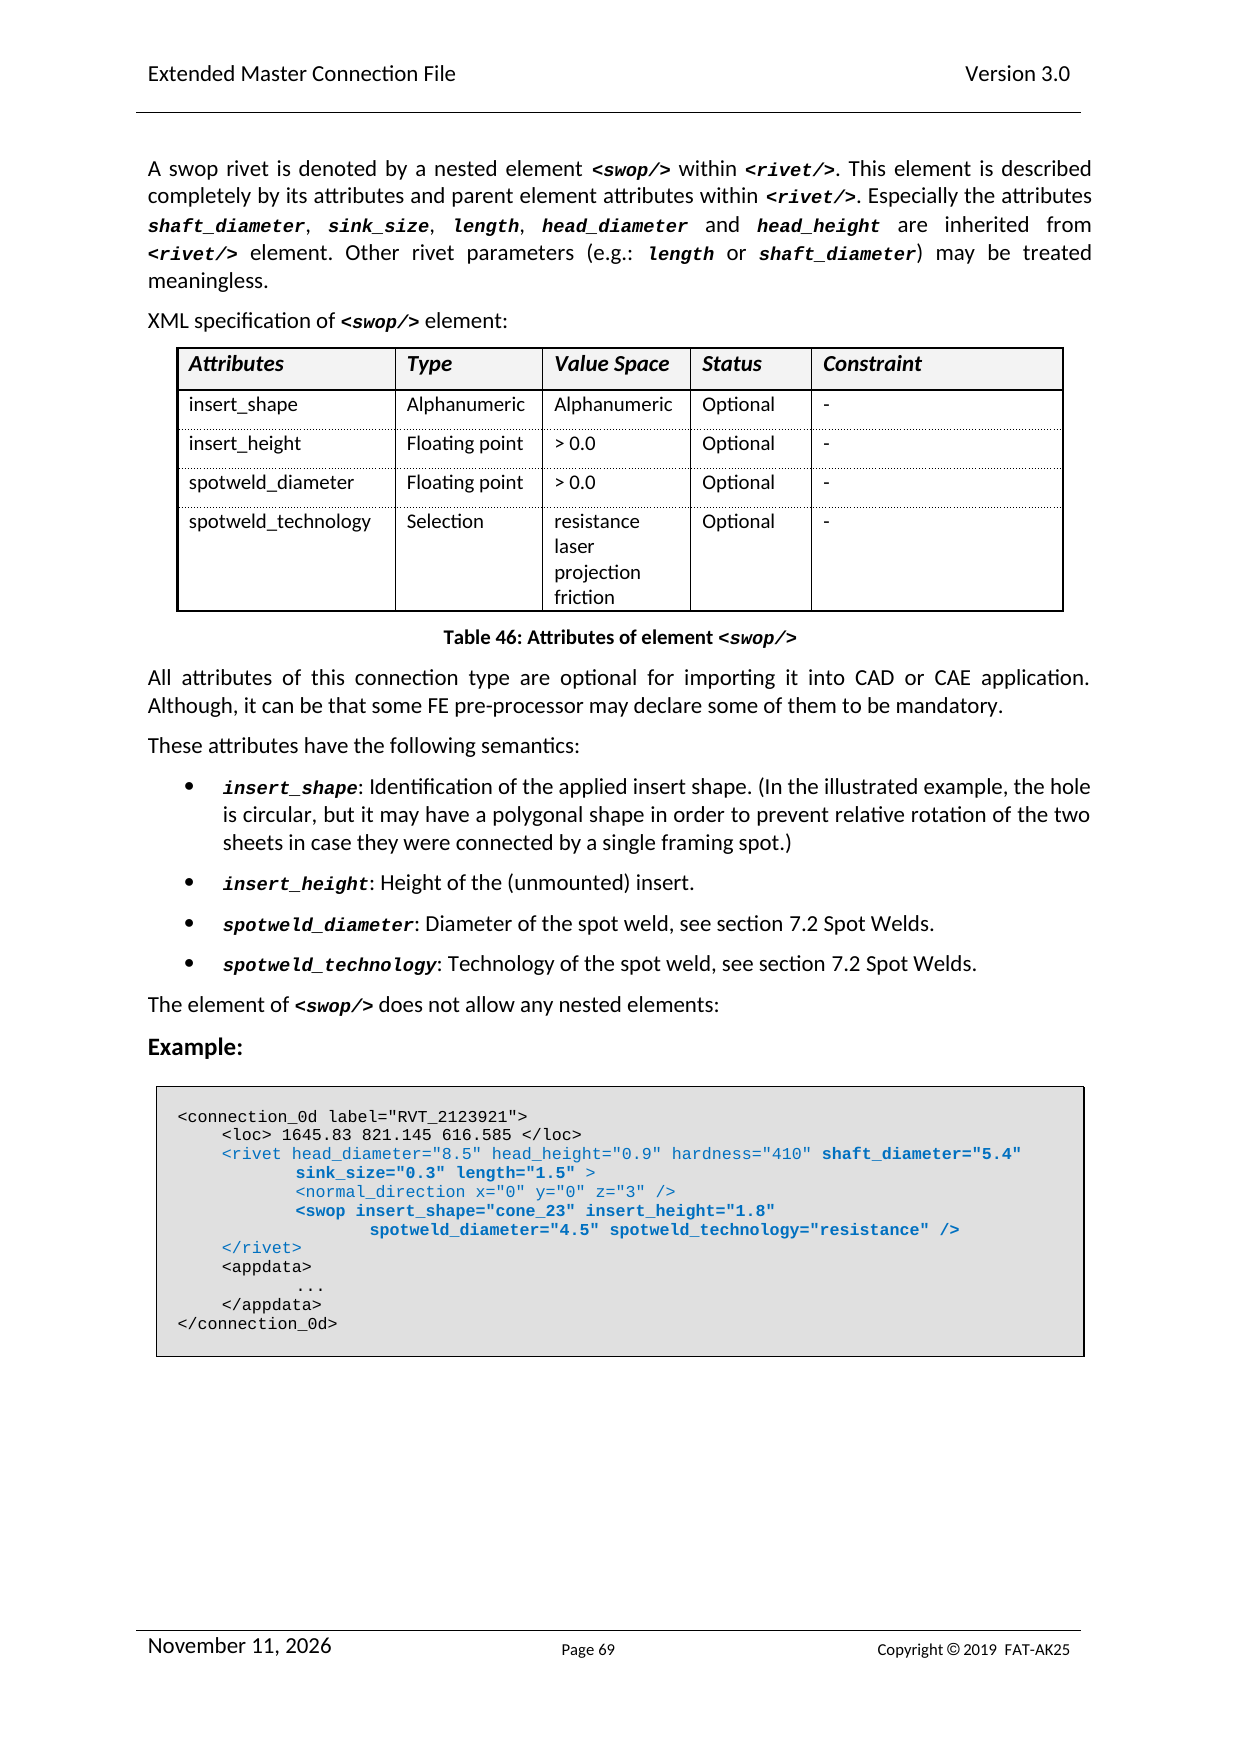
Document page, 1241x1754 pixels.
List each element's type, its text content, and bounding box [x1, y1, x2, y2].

text Table 46: Attributes of element <swop/> [148, 624, 1092, 650]
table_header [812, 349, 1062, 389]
text </appdata> [157, 1293, 1083, 1312]
text <normal_direction x="0" y="0" z="3" /> [157, 1180, 1083, 1199]
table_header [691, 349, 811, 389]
text sink_size="0.3" length="1.5" > [157, 1162, 1083, 1180]
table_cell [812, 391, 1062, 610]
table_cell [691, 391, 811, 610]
text A swop rivet is denoted by a nested element <swop/> within <rivet/>. This element is described completely by its attributes and parent element attributes within <rivet/>. Especially the attributes shaft_diameter, sink_size, length, head_diameter and head_height are inherited from <rivet/> element. Other rivet parameters (e.g.: length or shaft_diameter) may be treated meaningless. [148, 154, 1092, 294]
text XML specification of <swop/> element: [148, 306, 1092, 334]
list insert_height: Height of the (unmounted) insert. [185, 868, 1092, 897]
list spotweld_diameter: Diameter of the spot weld, see section 7.2 Spot Welds. [185, 909, 1092, 937]
text <rivet head_diameter="8.5" head_height="0.9" hardness="410" shaft_diameter="5.4" [157, 1143, 1083, 1162]
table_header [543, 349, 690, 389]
list The element of <swop/> does not allow any nested elements: [148, 990, 1092, 1018]
text </rivet> [157, 1237, 1083, 1256]
text These attributes have the following semantics: [148, 731, 1092, 759]
list Example: [148, 1031, 1092, 1061]
text ... [157, 1275, 1083, 1293]
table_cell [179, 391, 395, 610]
text All attributes of this connection type are optional for importing it into CAD or CAE application. Although, it can be that some FE pre-processor may declare some of them to be mandatory. [148, 663, 1092, 719]
text <appdata> [157, 1256, 1083, 1275]
list insert_shape: Identification of the applied insert shape. (In the illustrated example, the hole is circular, but it may have a polygonal shape in order to prevent relative rotation of the two sheets in case they were connected by a single framing spot.) [185, 772, 1092, 856]
text <loc> 1645.83 821.145 616.585 </loc> [157, 1124, 1083, 1143]
text </connection_0d> [157, 1312, 1083, 1331]
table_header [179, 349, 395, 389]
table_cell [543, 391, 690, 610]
text spotweld_diameter="4.5" spotweld_technology="resistance" /> [157, 1218, 1083, 1237]
list spotweld_technology: Technology of the spot weld, see section 7.2 Spot Welds. [185, 949, 1092, 978]
text <swop insert_shape="cone_23" insert_height="1.8" [157, 1199, 1083, 1218]
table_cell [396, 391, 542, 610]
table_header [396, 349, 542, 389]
text <connection_0d label="RVT_2123921"> [157, 1105, 1083, 1124]
